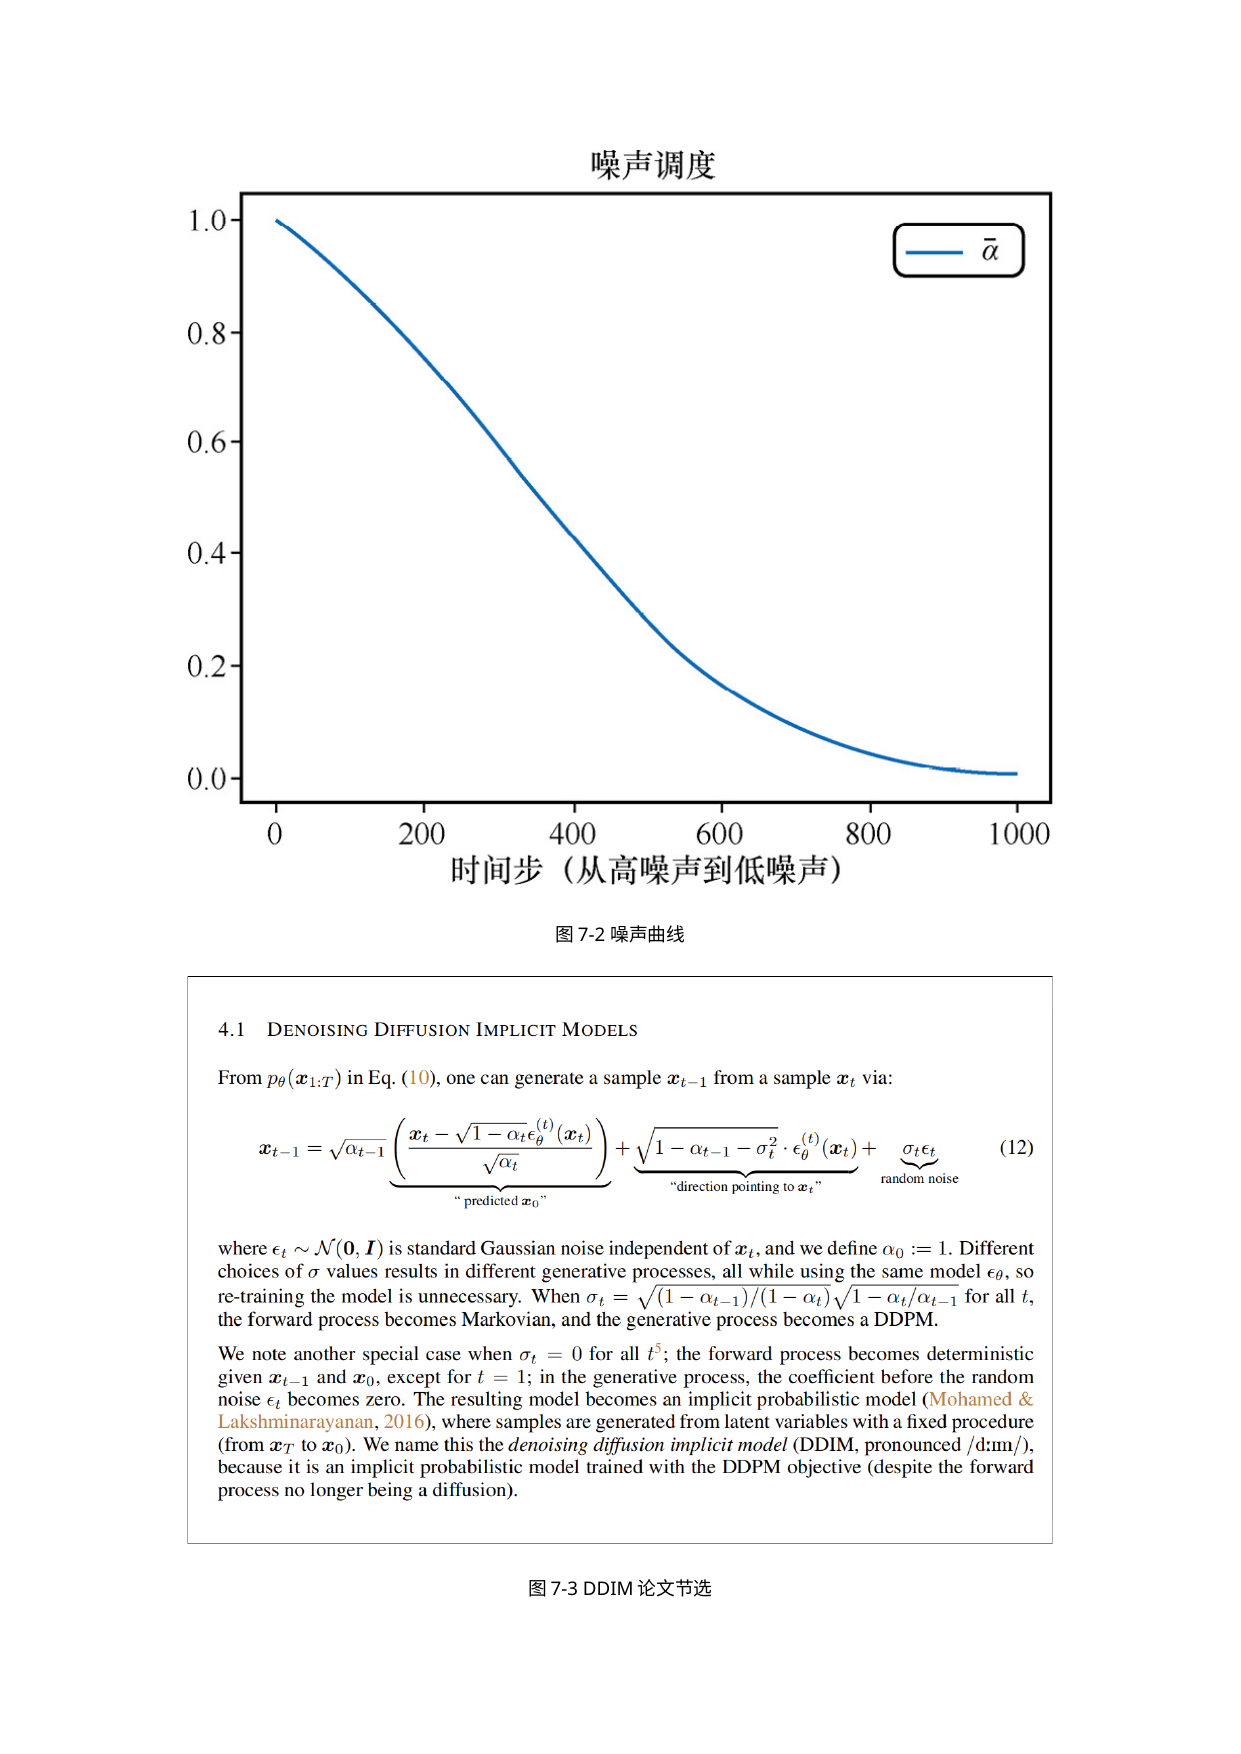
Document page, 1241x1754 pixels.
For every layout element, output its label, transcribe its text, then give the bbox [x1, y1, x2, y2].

picture [187, 976, 1053, 1544]
text 图7-3 DDIM论文节选 [187, 1573, 1053, 1600]
text 图7-2 噪声曲线 [187, 920, 1053, 947]
picture [187, 150, 1053, 891]
